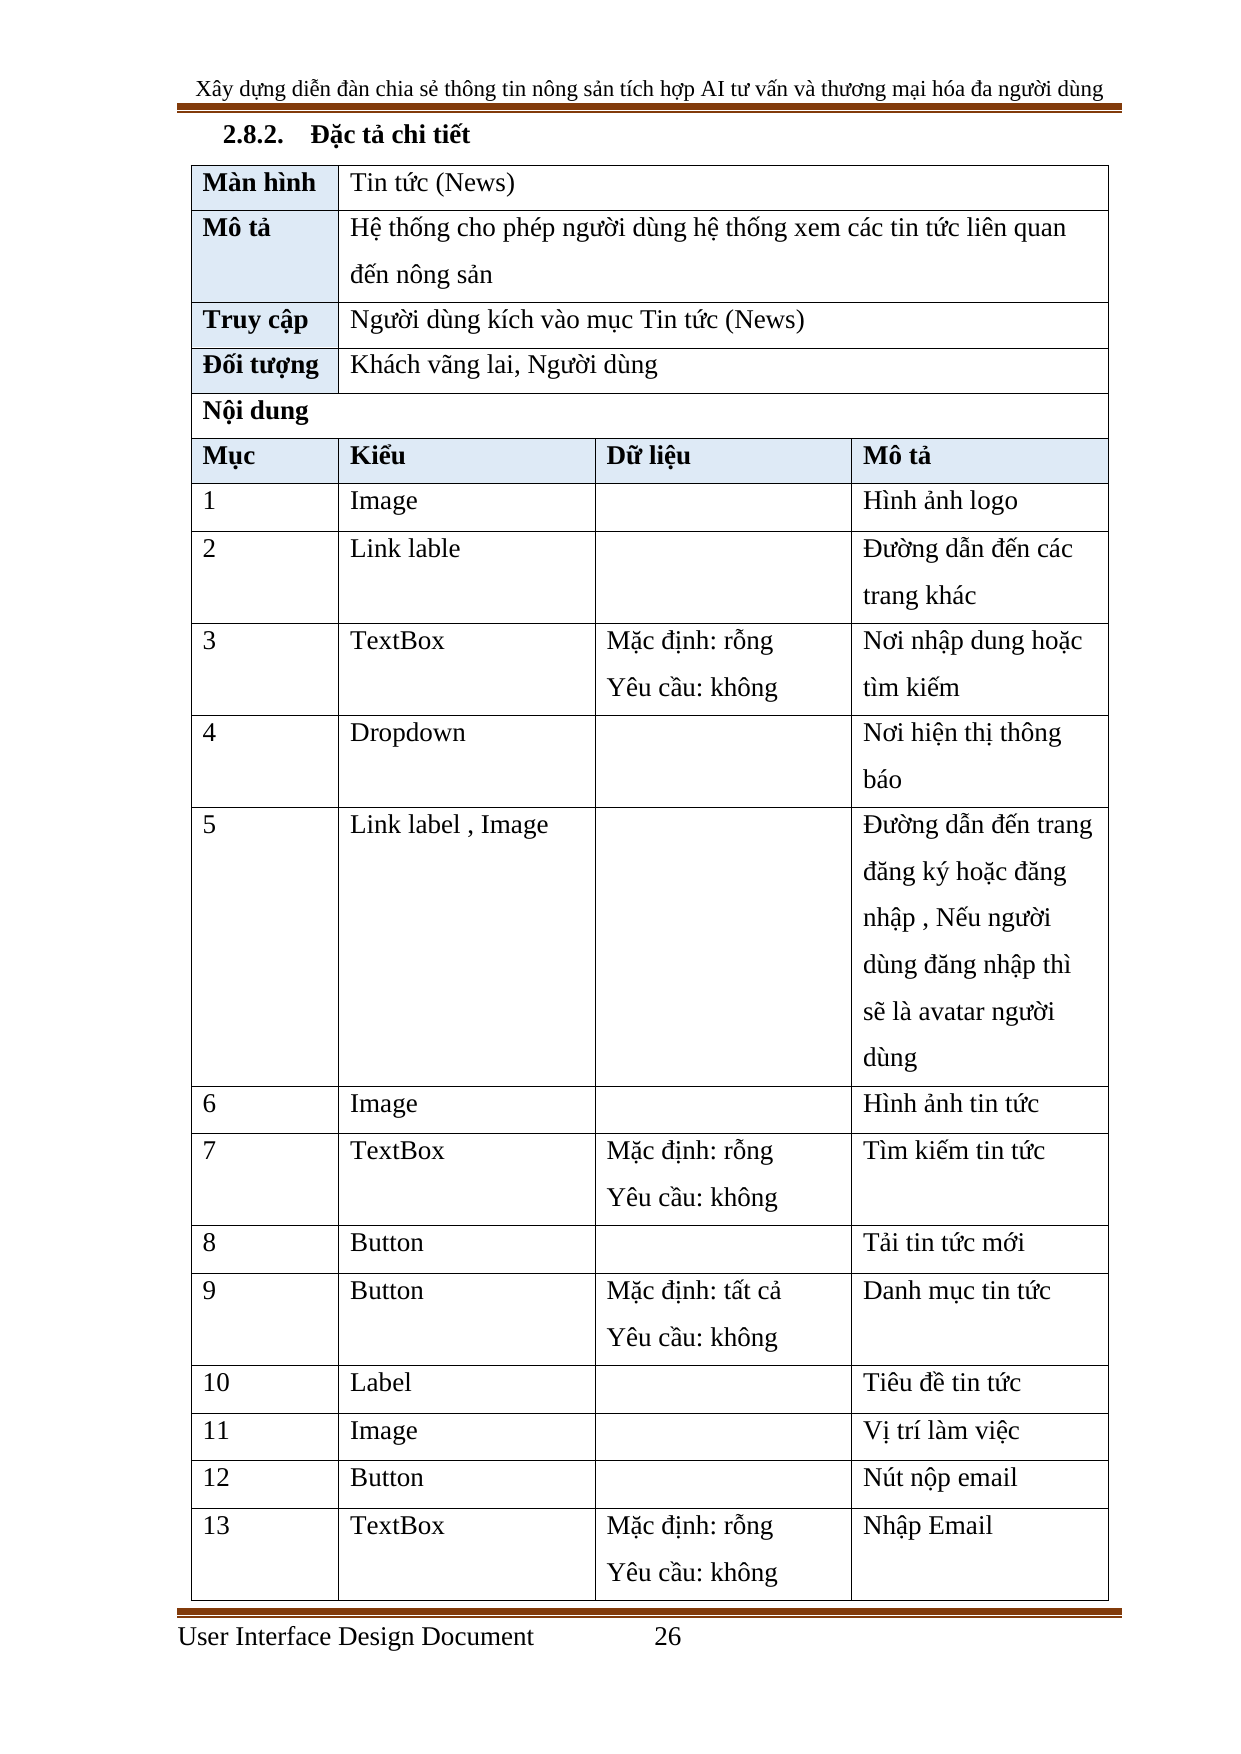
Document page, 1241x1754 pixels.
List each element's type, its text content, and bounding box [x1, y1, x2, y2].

table_cell 3 [192, 624, 338, 715]
table_cell Truy cập [192, 303, 338, 347]
table_cell Người dùng kích vào mục Tin tức (News) [339, 303, 1108, 347]
table_cell Button [339, 1226, 595, 1273]
table_cell Mặc định: rỗng Yêu cầu: không [596, 1509, 851, 1600]
table_cell 13 [192, 1509, 338, 1600]
table_cell 7 [192, 1134, 338, 1225]
table_cell Mục [192, 439, 338, 483]
table_cell Tiêu đề tin tức [852, 1366, 1108, 1413]
table_cell Đối tượng [192, 349, 338, 393]
table_cell Kiểu [339, 439, 595, 483]
table_cell Nơi hiện thị thông báo [852, 716, 1108, 807]
table_cell [596, 1366, 851, 1413]
table_cell Nút nộp email [852, 1461, 1108, 1508]
table_cell Link label , Image [339, 808, 595, 1086]
table_cell 9 [192, 1274, 338, 1365]
table_cell Đường dẫn đến trang đăng ký hoặc đăng nhập , Nếu người dùng đăng nhập thì sẽ là avatar người dùng [852, 808, 1108, 1086]
table_cell Mặc định: rỗng Yêu cầu: không [596, 1134, 851, 1225]
table_header Màn hình [192, 166, 338, 210]
table_cell Image [339, 1087, 595, 1133]
table_cell Mặc định: rỗng Yêu cầu: không [596, 624, 851, 715]
table_cell Dữ liệu [596, 439, 851, 483]
table_cell 1 [192, 484, 338, 531]
table_cell TextBox [339, 1134, 595, 1225]
table_cell Hình ảnh tin tức [852, 1087, 1108, 1133]
table_cell TextBox [339, 624, 595, 715]
table_cell Nội dung [192, 394, 1108, 438]
table_header Tin tức (News) [339, 166, 1108, 210]
table_cell Image [339, 484, 595, 531]
table_cell Button [339, 1461, 595, 1508]
table_cell Đường dẫn đến các trang khác [852, 532, 1108, 623]
table_cell Nơi nhập dung hoặc tìm kiếm [852, 624, 1108, 715]
table_cell Nhập Email [852, 1509, 1108, 1600]
table_cell [596, 808, 851, 1086]
table_cell [596, 484, 851, 531]
table_cell Hệ thống cho phép người dùng hệ thống xem các tin tức liên quan đến nông sản [339, 211, 1108, 302]
table_cell 5 [192, 808, 338, 1086]
table_cell [596, 532, 851, 623]
table_cell Image [339, 1414, 595, 1460]
table_cell TextBox [339, 1509, 595, 1600]
table_cell 10 [192, 1366, 338, 1413]
table_cell Mặc định: tất cả Yêu cầu: không [596, 1274, 851, 1365]
table_cell 11 [192, 1414, 338, 1460]
table_cell 8 [192, 1226, 338, 1273]
table_cell Mô tả [852, 439, 1108, 483]
table_cell Button [339, 1274, 595, 1365]
table_cell [596, 1414, 851, 1460]
table_cell Vị trí làm việc [852, 1414, 1108, 1460]
table_cell Tải tin tức mới [852, 1226, 1108, 1273]
table_cell Dropdown [339, 716, 595, 807]
table_cell Label [339, 1366, 595, 1413]
table_cell 6 [192, 1087, 338, 1133]
table_cell Mô tả [192, 211, 338, 302]
table_cell 2 [192, 532, 338, 623]
table_cell Link lable [339, 532, 595, 623]
table_cell [596, 1226, 851, 1273]
table_cell 4 [192, 716, 338, 807]
table_cell Danh mục tin tức [852, 1274, 1108, 1365]
table_cell 12 [192, 1461, 338, 1508]
table_cell Tìm kiếm tin tức [852, 1134, 1108, 1225]
table_cell [596, 1461, 851, 1508]
table_cell [596, 1087, 851, 1133]
table_cell Hình ảnh logo [852, 484, 1108, 531]
list Đặc tả chi tiết [223, 118, 1122, 149]
table_cell [596, 716, 851, 807]
table_cell Khách vãng lai, Người dùng [339, 349, 1108, 393]
